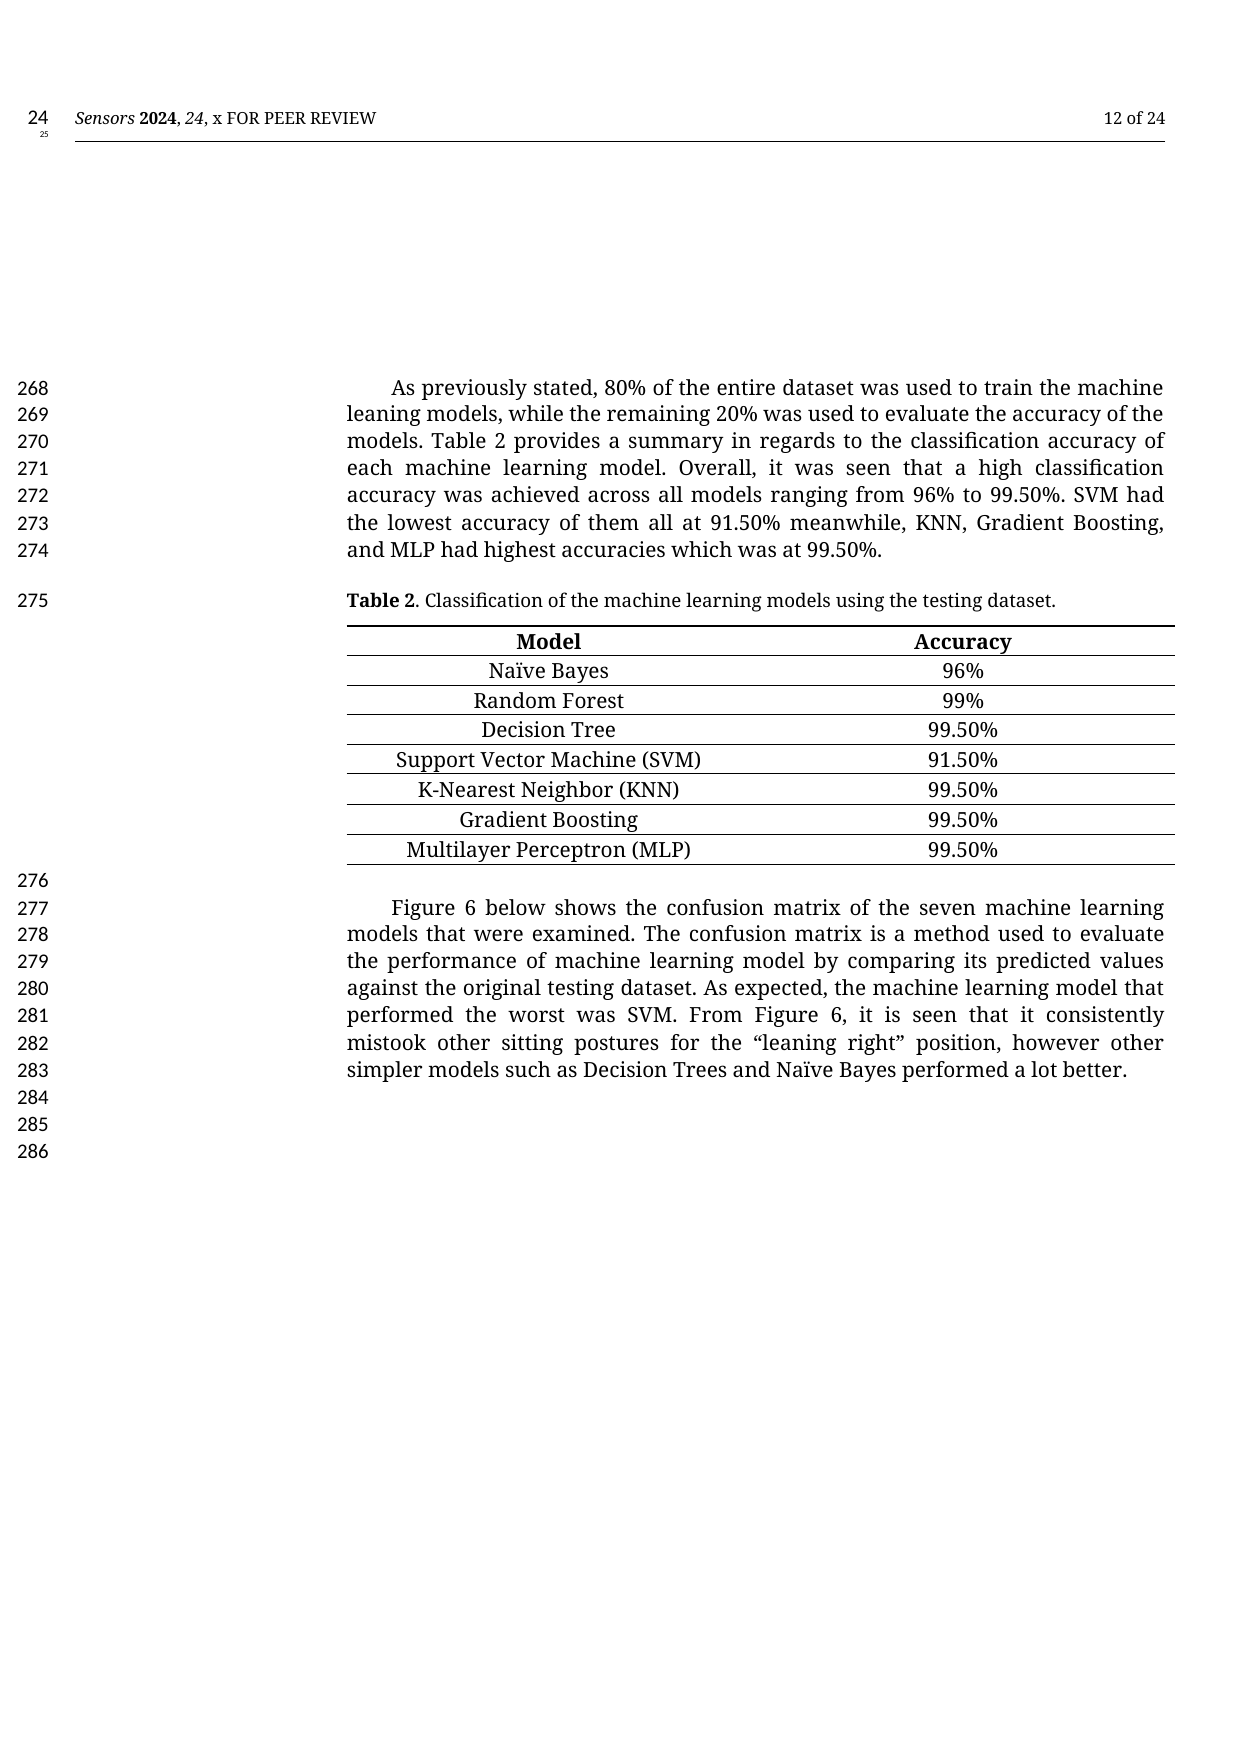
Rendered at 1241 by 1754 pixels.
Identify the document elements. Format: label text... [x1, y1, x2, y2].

text Figure 6 below shows the confusion matrix of the seven machine learning models that were examined. The confusion matrix is a method used to evaluate the performance of machine learning model by comparing its predicted values against the original testing dataset. As expected, the machine learning model that performed the worst was SVM. From Figure 6, it is seen that it consistently mistook other sitting postures for the “leaning right” position, however other simpler models such as Decision Trees and Naïve Bayes performed a lot better. [347, 894, 1165, 1083]
table_cell 99.50% [750, 805, 1175, 834]
table_cell Support Vector Machine (SVM) [347, 745, 750, 773]
table_cell Decision Tree [347, 715, 750, 744]
text Table 2. Classification of the machine learning models using the testing dataset. [347, 588, 1165, 612]
text As previously stated, 80% of the entire dataset was used to train the machine leaning models, while the remaining 20% was used to evaluate the accuracy of the models. Table 2 provides a summary in regards to the classification accuracy of each machine learning model. Overall, it was seen that a high classification accuracy was achieved across all models ranging from 96% to 99.50%. SVM had the lowest accuracy of them all at 91.50% meanwhile, KNN, Gradient Boosting, and MLP had highest accuracies which was at 99.50%. [347, 374, 1165, 563]
table_cell 99.50% [750, 715, 1175, 744]
table_cell 99% [750, 686, 1175, 714]
table_header Model [347, 627, 750, 655]
table_cell Gradient Boosting [347, 805, 750, 834]
table_header Accuracy [750, 627, 1175, 655]
table_cell 99.50% [750, 835, 1175, 864]
table_cell 96% [750, 656, 1175, 685]
table_cell Multilayer Perceptron (MLP) [347, 835, 750, 864]
table_cell 99.50% [750, 774, 1175, 804]
table_cell Random Forest [347, 686, 750, 714]
table_cell Naïve Bayes [347, 656, 750, 685]
table_cell K-Nearest Neighbor (KNN) [347, 774, 750, 804]
table_cell 91.50% [750, 745, 1175, 773]
